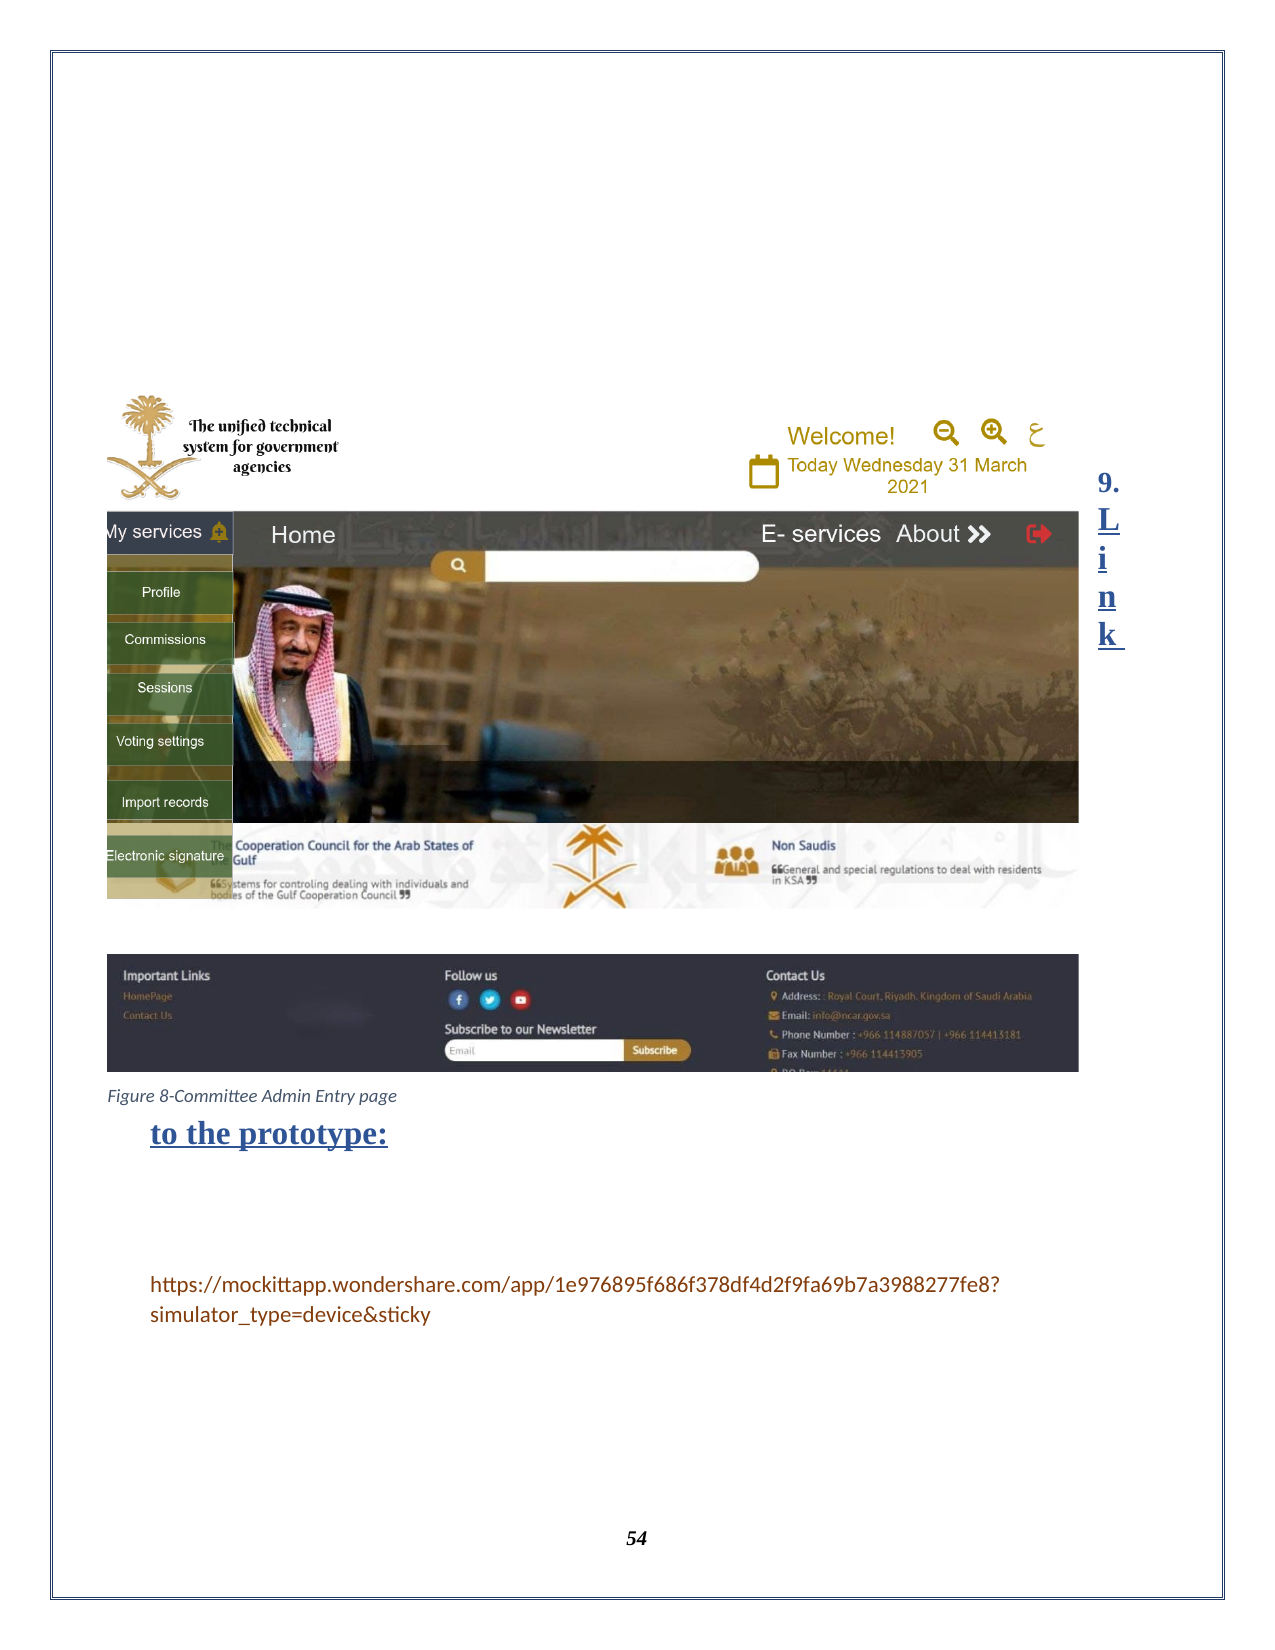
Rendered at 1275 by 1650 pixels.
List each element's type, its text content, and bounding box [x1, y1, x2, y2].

text https://mockittapp.wondershare.com/app/1e976895f686f378df4d2f9fa69b7a3988277fe8?simulator_type=device&sticky [150, 1270, 1125, 1328]
picture [107, 381, 1079, 1072]
